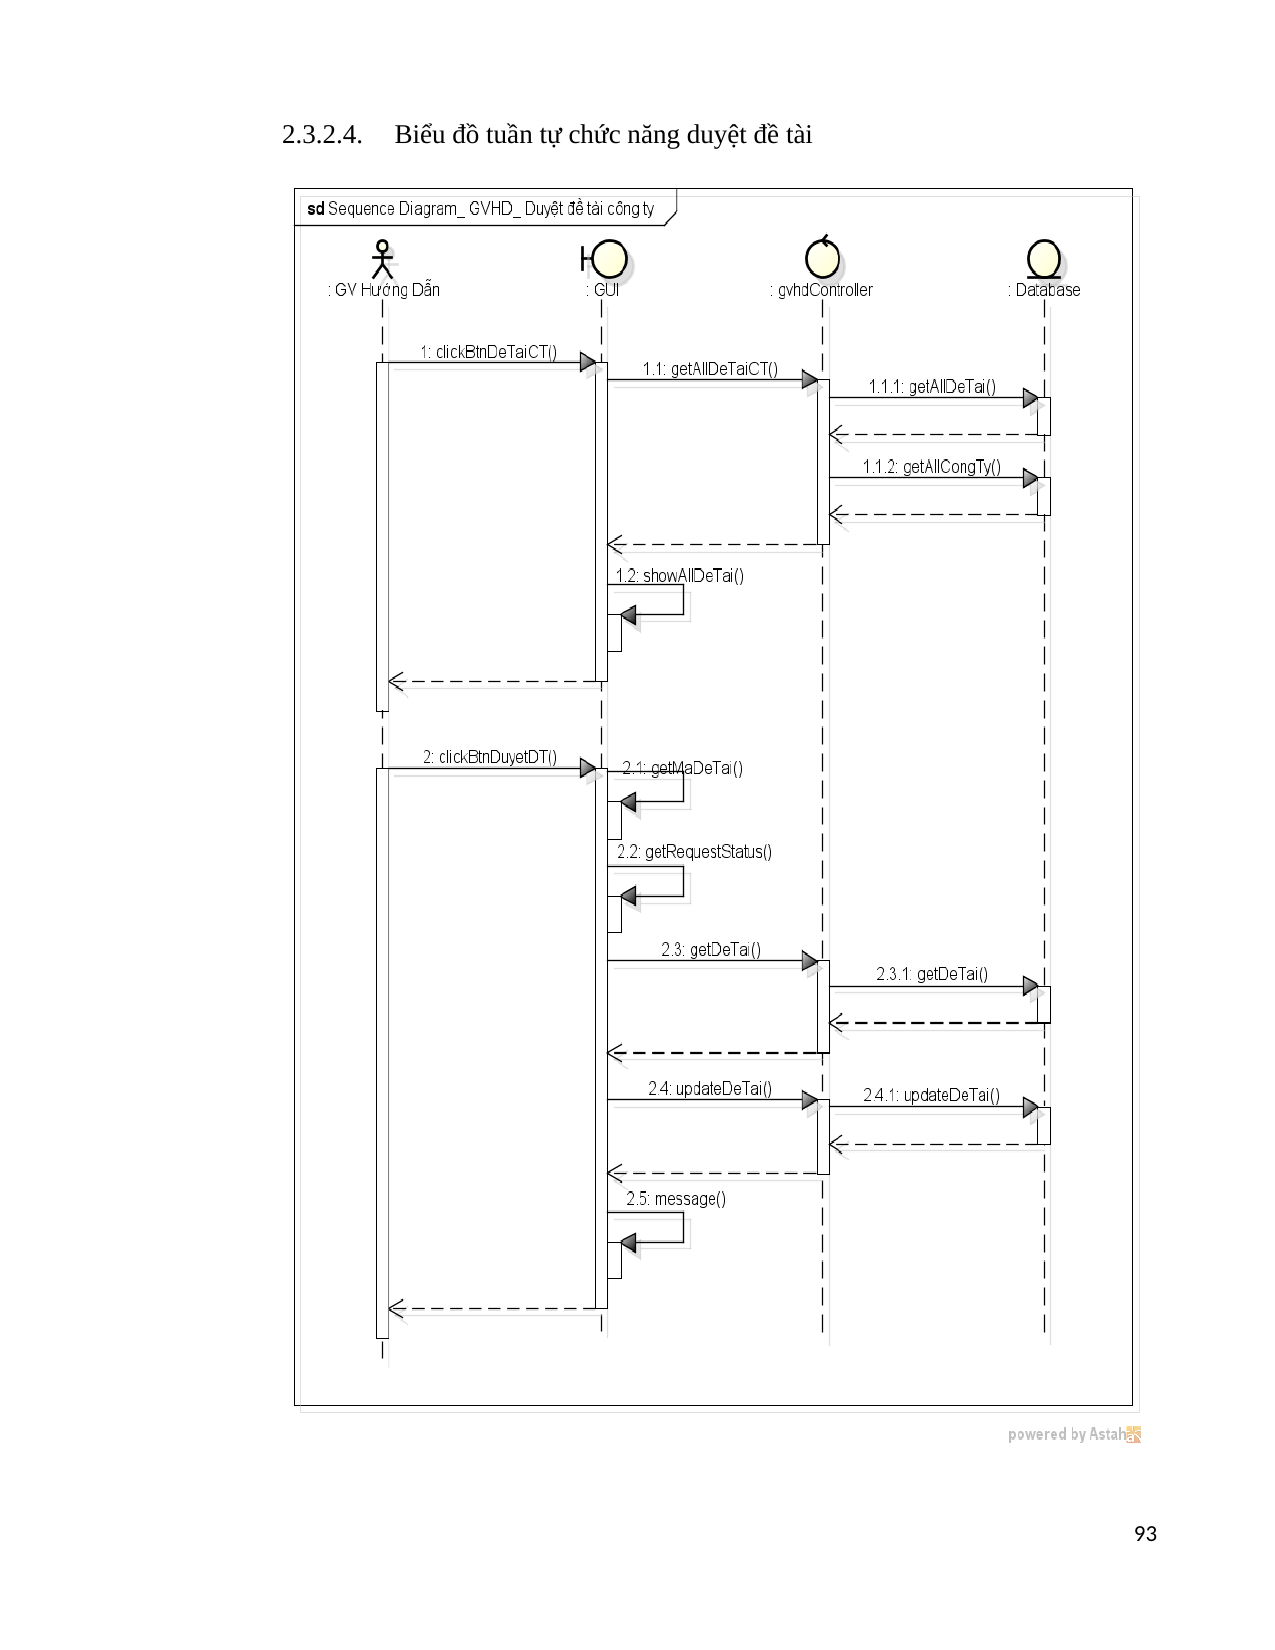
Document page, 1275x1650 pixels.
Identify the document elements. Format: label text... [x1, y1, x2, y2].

picture [281, 174, 1145, 1449]
list Biểu đồ tuần tự chức năng duyệt đề tài [282, 118, 1157, 149]
